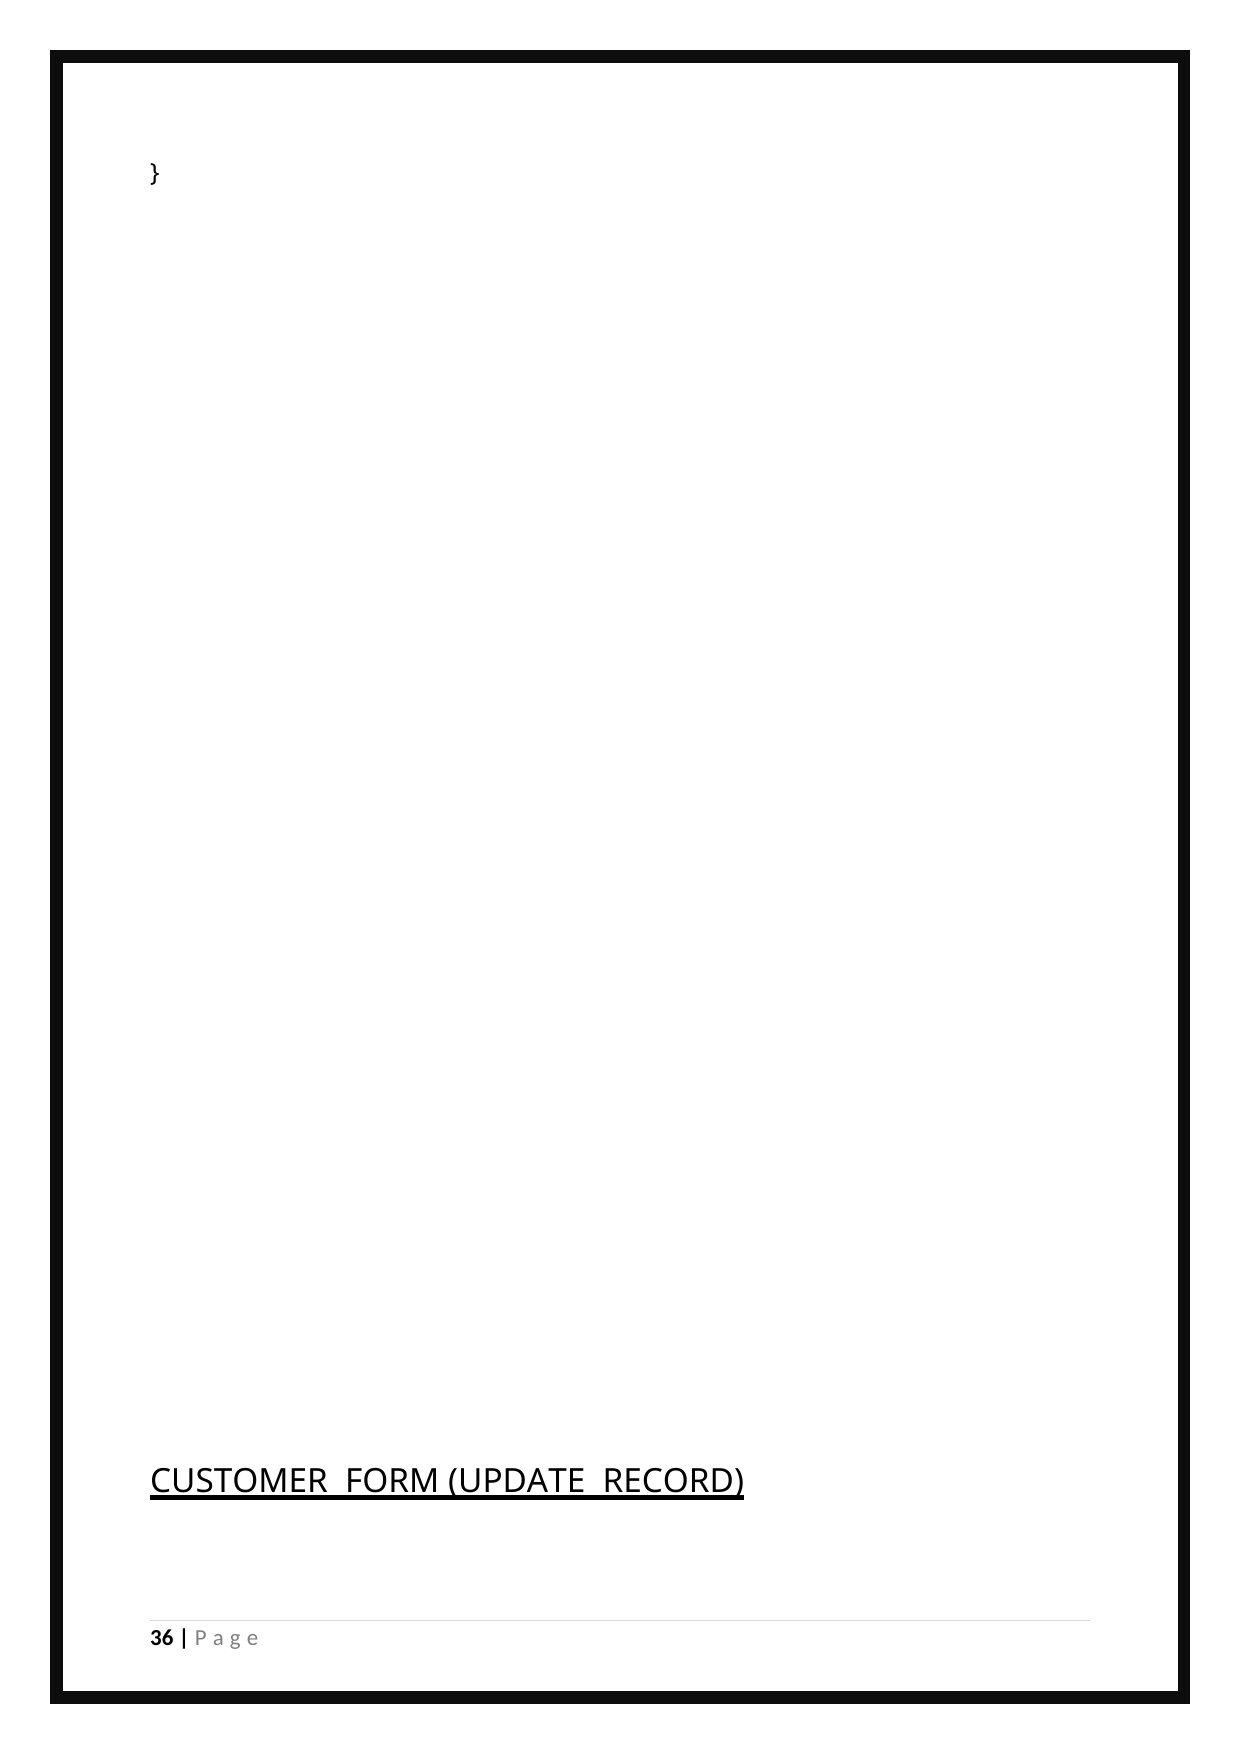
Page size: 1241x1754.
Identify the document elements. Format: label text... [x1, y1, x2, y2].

text } [150, 155, 1090, 189]
text CUSTOMER FORM (UPDATE RECORD) [150, 1456, 1090, 1502]
